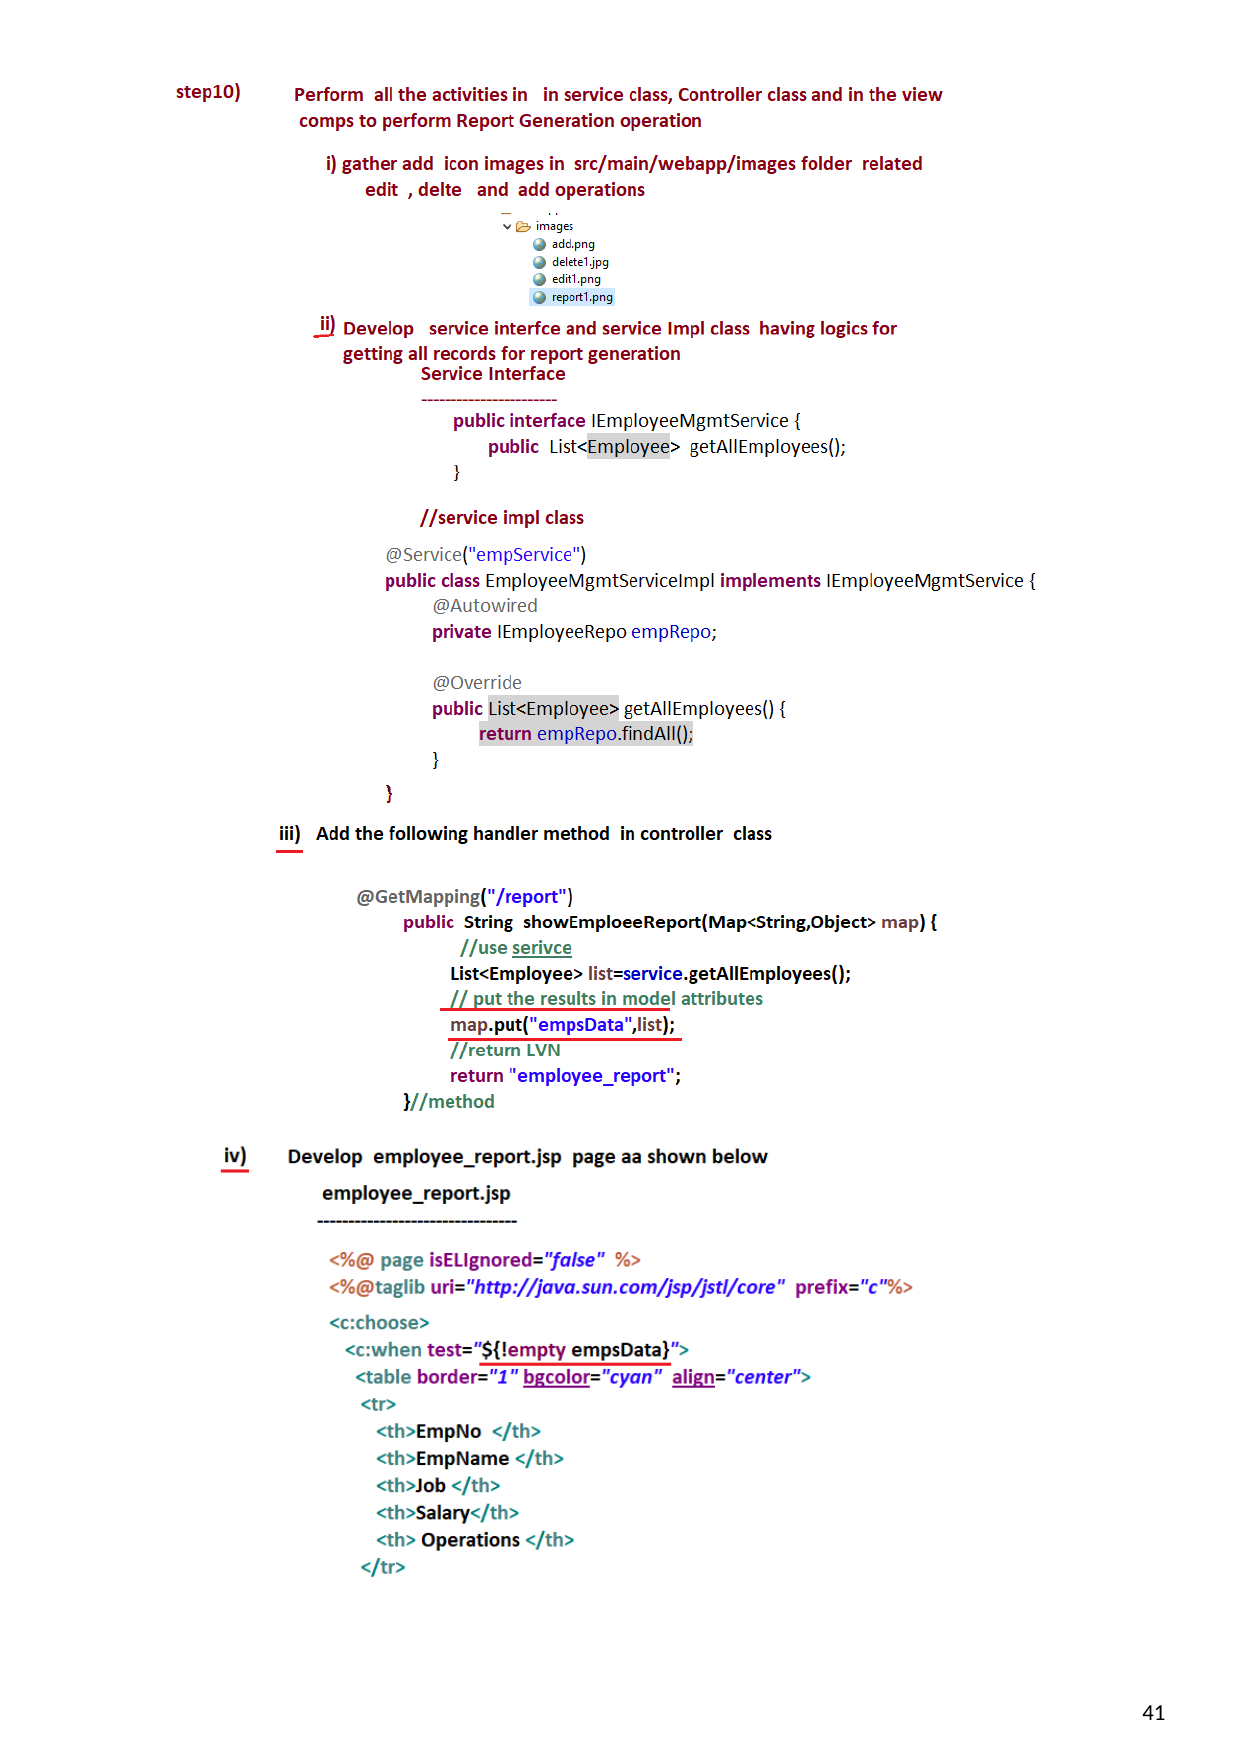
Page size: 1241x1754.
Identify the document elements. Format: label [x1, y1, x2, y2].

picture [150, 1135, 937, 1581]
picture [150, 75, 1052, 1117]
